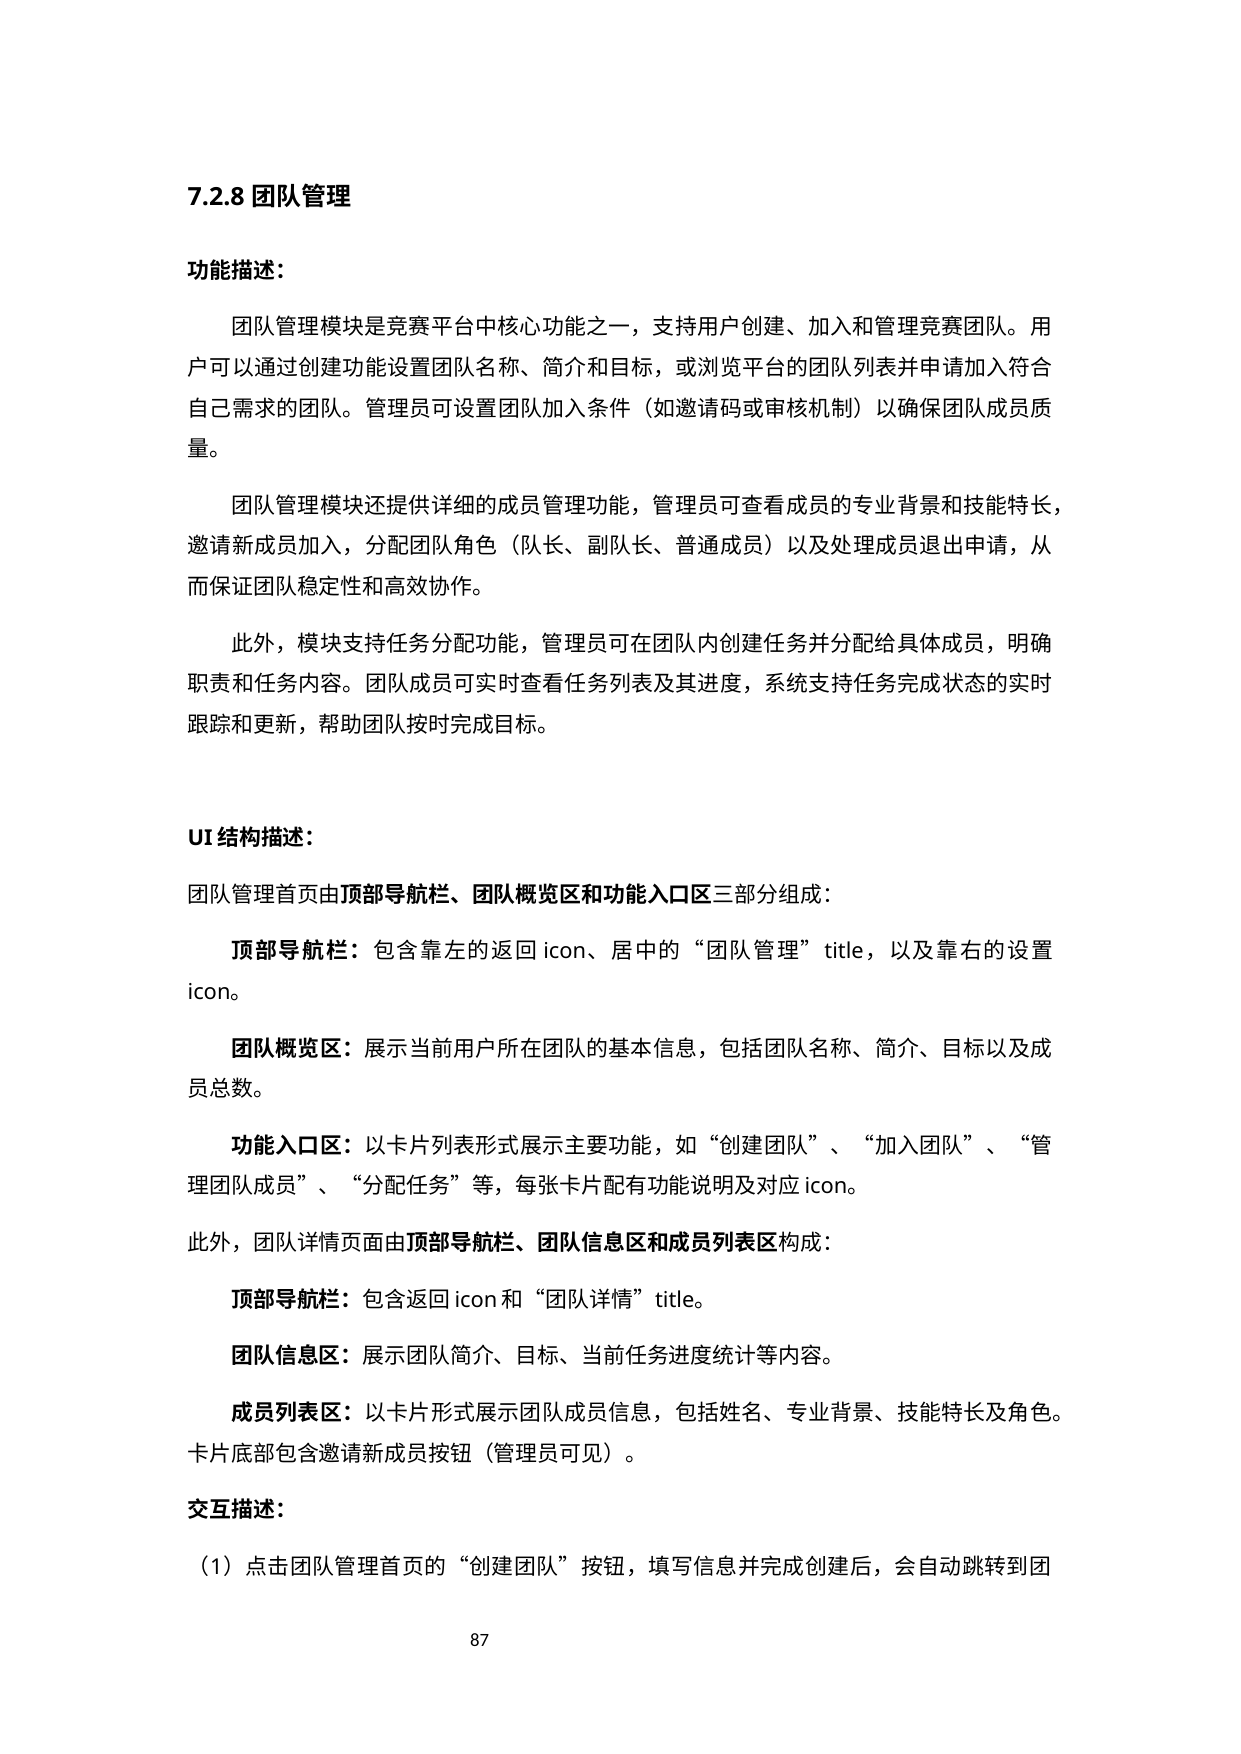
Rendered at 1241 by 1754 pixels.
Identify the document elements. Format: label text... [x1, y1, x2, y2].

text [187, 1549, 1053, 1581]
text 交互描述： [187, 1492, 1053, 1524]
text 团队管理首页由顶部导航栏、团队概览区和功能入口区三部分组成： [187, 876, 1053, 909]
text 此外，团队详情页面由顶部导航栏、团队信息区和成员列表区构成： [187, 1225, 1053, 1257]
text 团队管理模块是竞赛平台中核心功能之一，支持用户创建、加入和管理竞赛团队。用户可以通过创建功能设置团队名称、简介和目标，或浏览平台的团队列表并申请加入符合自己需求的团队。管理员可设置团队加入条件（如邀请码或审核机制）以确保团队成员质量。 [187, 309, 1053, 463]
text 功能描述： [187, 252, 1053, 285]
text 顶部导航栏：包含返回icon和“团队详情”title。 [187, 1281, 1053, 1314]
text 团队概览区：展示当前用户所在团队的基本信息，包括团队名称、简介、目标以及成员总数。 [187, 1030, 1053, 1103]
subtitle 7.2.8 团队管理 [187, 162, 1053, 227]
text 团队管理模块还提供详细的成员管理功能，管理员可查看成员的专业背景和技能特长，邀请新成员加入，分配团队角色（队长、副队长、普通成员）以及处理成员退出申请，从而保证团队稳定性和高效协作。 [187, 487, 1053, 601]
text 功能入口区：以卡片列表形式展示主要功能，如“创建团队”、“加入团队”、“管理团队成员”、“分配任务”等，每张卡片配有功能说明及对应icon。 [187, 1127, 1053, 1201]
text 成员列表区：以卡片形式展示团队成员信息，包括姓名、专业背景、技能特长及角色。卡片底部包含邀请新成员按钮（管理员可见）。 [187, 1395, 1053, 1468]
text UI结构描述： [187, 819, 1053, 852]
text 顶部导航栏：包含靠左的返回icon、居中的“团队管理”title，以及靠右的设置icon。 [187, 933, 1053, 1006]
text 此外，模块支持任务分配功能，管理员可在团队内创建任务并分配给具体成员，明确职责和任务内容。团队成员可实时查看任务列表及其进度，系统支持任务完成状态的实时跟踪和更新，帮助团队按时完成目标。 [187, 625, 1053, 739]
text 团队信息区：展示团队简介、目标、当前任务进度统计等内容。 [187, 1338, 1053, 1371]
